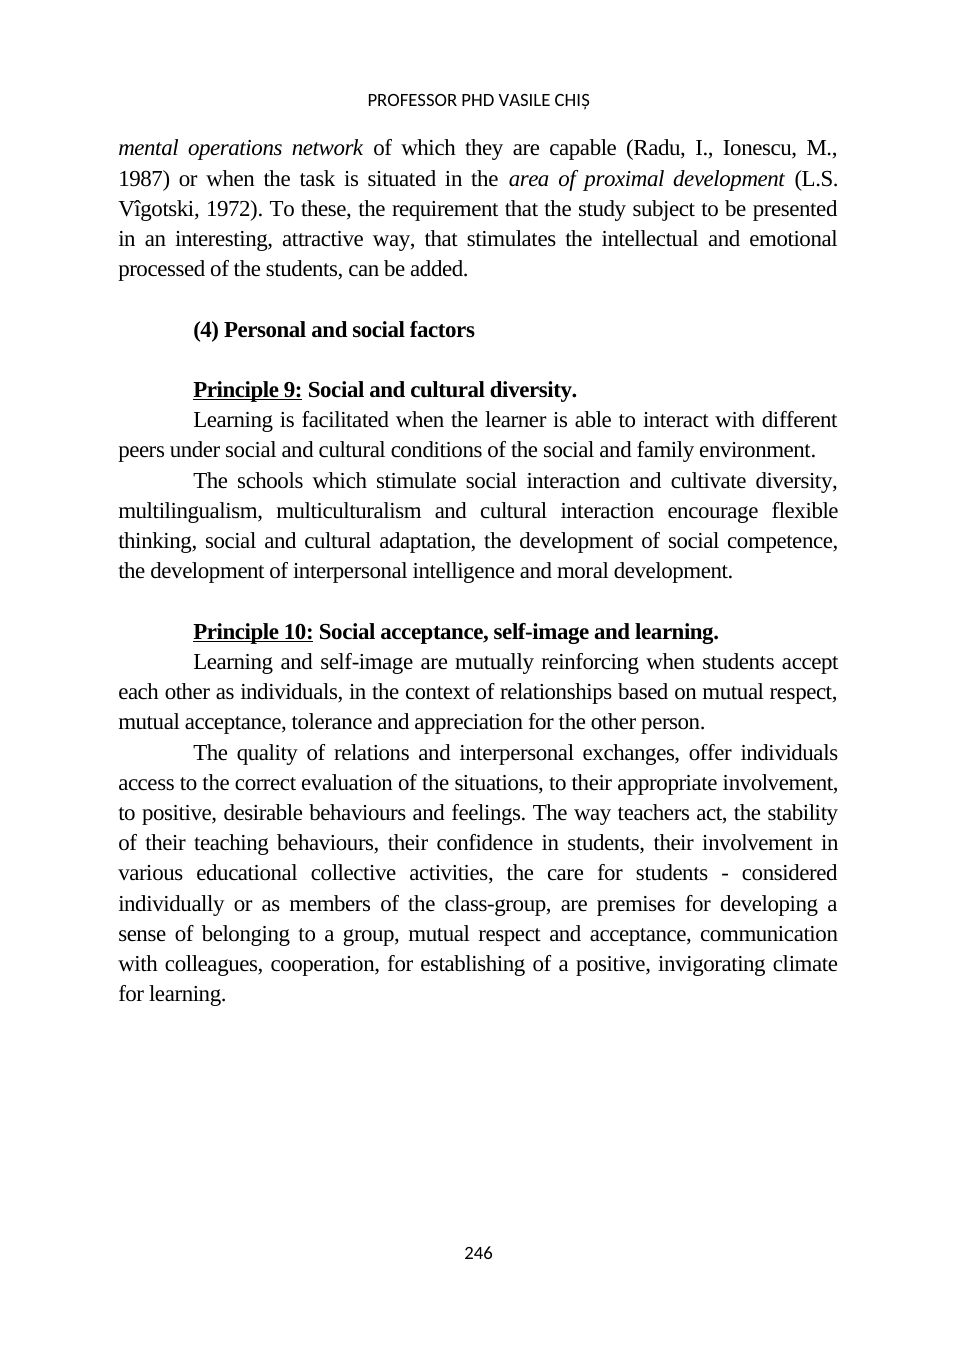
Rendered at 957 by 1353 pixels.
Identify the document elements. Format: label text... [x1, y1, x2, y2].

text The quality of relations and interpersonal exchanges, offer individuals access to the correct evaluation of the situations, to their appropriate involvement, to positive, desirable behaviours and feelings. The way teachers act, the stability of their teaching behaviours, their confidence in students, their involvement in various educational collective activities, the care for students - considered individually or as members of the class-group, are premises for developing a sense of belonging to a group, mutual respect and acceptance, communication with colleagues, cooperation, for establishing of a positive, invigorating climate for learning. [118, 739, 838, 1007]
text Learning and self-image are mutually reinforcing when students accept each other as individuals, in the context of relationships based on mutual respect, mutual acceptance, tolerance and appreciation for the other person. [118, 648, 838, 735]
text The schools which stimulate social interaction and cultivate diversity, multilingualism, multiculturalism and cultural interaction encourage flexible thinking, social and cultural adaptation, the development of social competence, the development of interpersonal intelligence and moral development. [118, 467, 838, 584]
text Learning is facilitated when the learner is able to interact with different peers under social and cultural conditions of the social and family environment. [118, 406, 838, 463]
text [118, 134, 838, 282]
text (4) Personal and social factors [118, 316, 838, 342]
text Principle 10: Social acceptance, self-image and learning. [118, 618, 838, 644]
text Principle 9: Social and cultural diversity. [118, 376, 838, 402]
